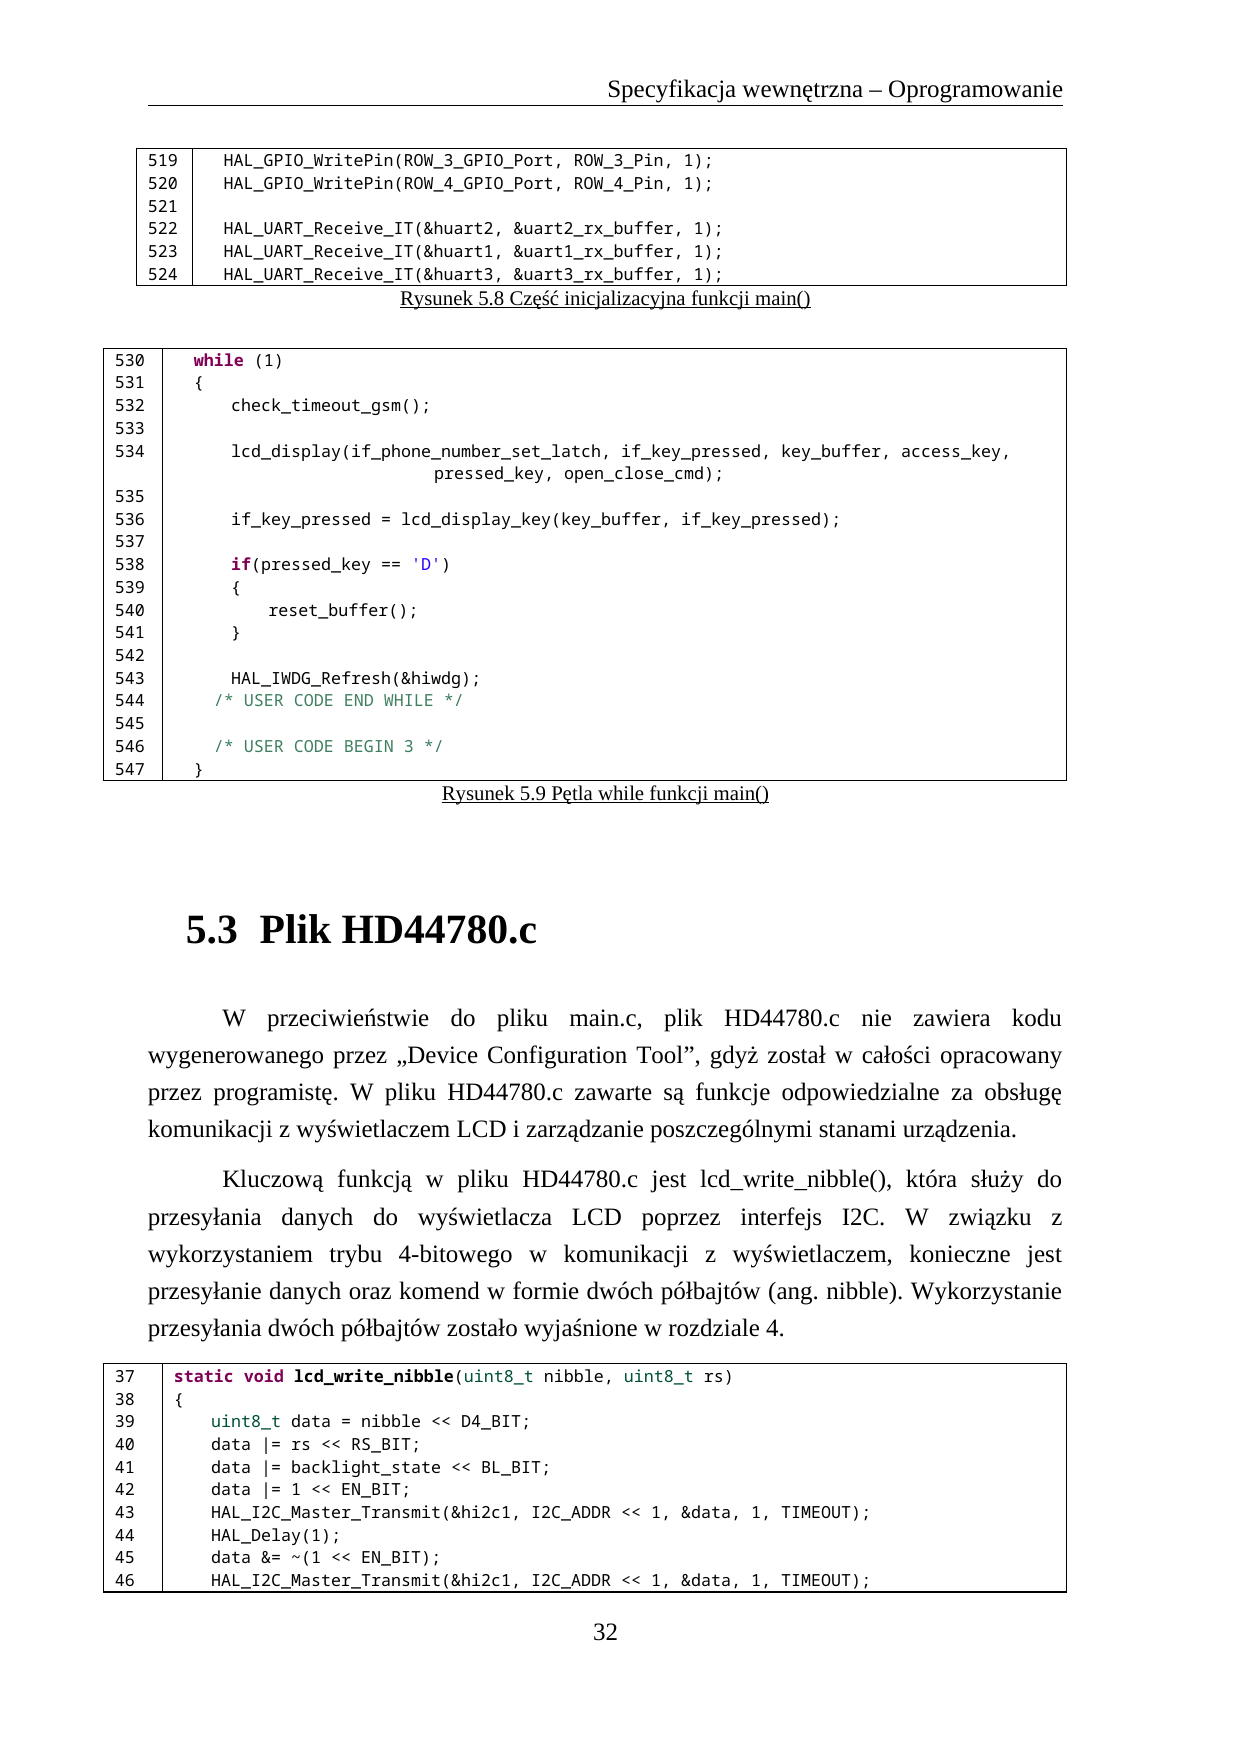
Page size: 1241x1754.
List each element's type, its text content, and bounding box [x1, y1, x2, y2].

text Rysunek 5.9 Pętla while funkcji main() [148, 781, 1063, 805]
table_header 503 504 505 506 507 508 509 510 511 512 513 514 515 516 517 518 519 520 521 522 523 524 [137, 149, 192, 285]
text Rysunek 5.8 Część inicjalizacyjna funkcji main() [148, 286, 1063, 310]
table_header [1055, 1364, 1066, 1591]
text W przeciwieństwie do pliku main.c, plik HD44780.c nie zawiera kodu wygenerowanego przez „Device Configuration Tool”, gdyż został w całości opracowany przez programistę. W pliku HD44780.c zawarte są funkcje odpowiedzialne za obsługę komunikacji z wyświetlaczem LCD i zarządzanie poszczególnymi stanami urządzenia. [148, 1003, 1063, 1143]
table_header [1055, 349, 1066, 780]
table_header 37 38 39 40 41 42 43 44 45 46 47 [104, 1364, 162, 1591]
subtitle 5.3 Plik HD44780.c [186, 905, 1063, 953]
table_header 530 531 532 533 534 535 536 537 538 539 540 541 542 543 544 545 546 547 [104, 349, 162, 780]
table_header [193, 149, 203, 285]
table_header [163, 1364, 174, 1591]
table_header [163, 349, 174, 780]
text Kluczową funkcją w pliku HD44780.c jest lcd_write_nibble(), która służy do przesyłania danych do wyświetlacza LCD poprzez interfejs I2C. W związku z wykorzystaniem trybu 4-bitowego w komunikacji z wyświetlaczem, konieczne jest przesyłanie danych oraz komend w formie dwóch półbajtów (ang. nibble). Wykorzystanie przesyłania dwóch półbajtów zostało wyjaśnione w rozdziale 4. [148, 1164, 1063, 1342]
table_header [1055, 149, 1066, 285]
